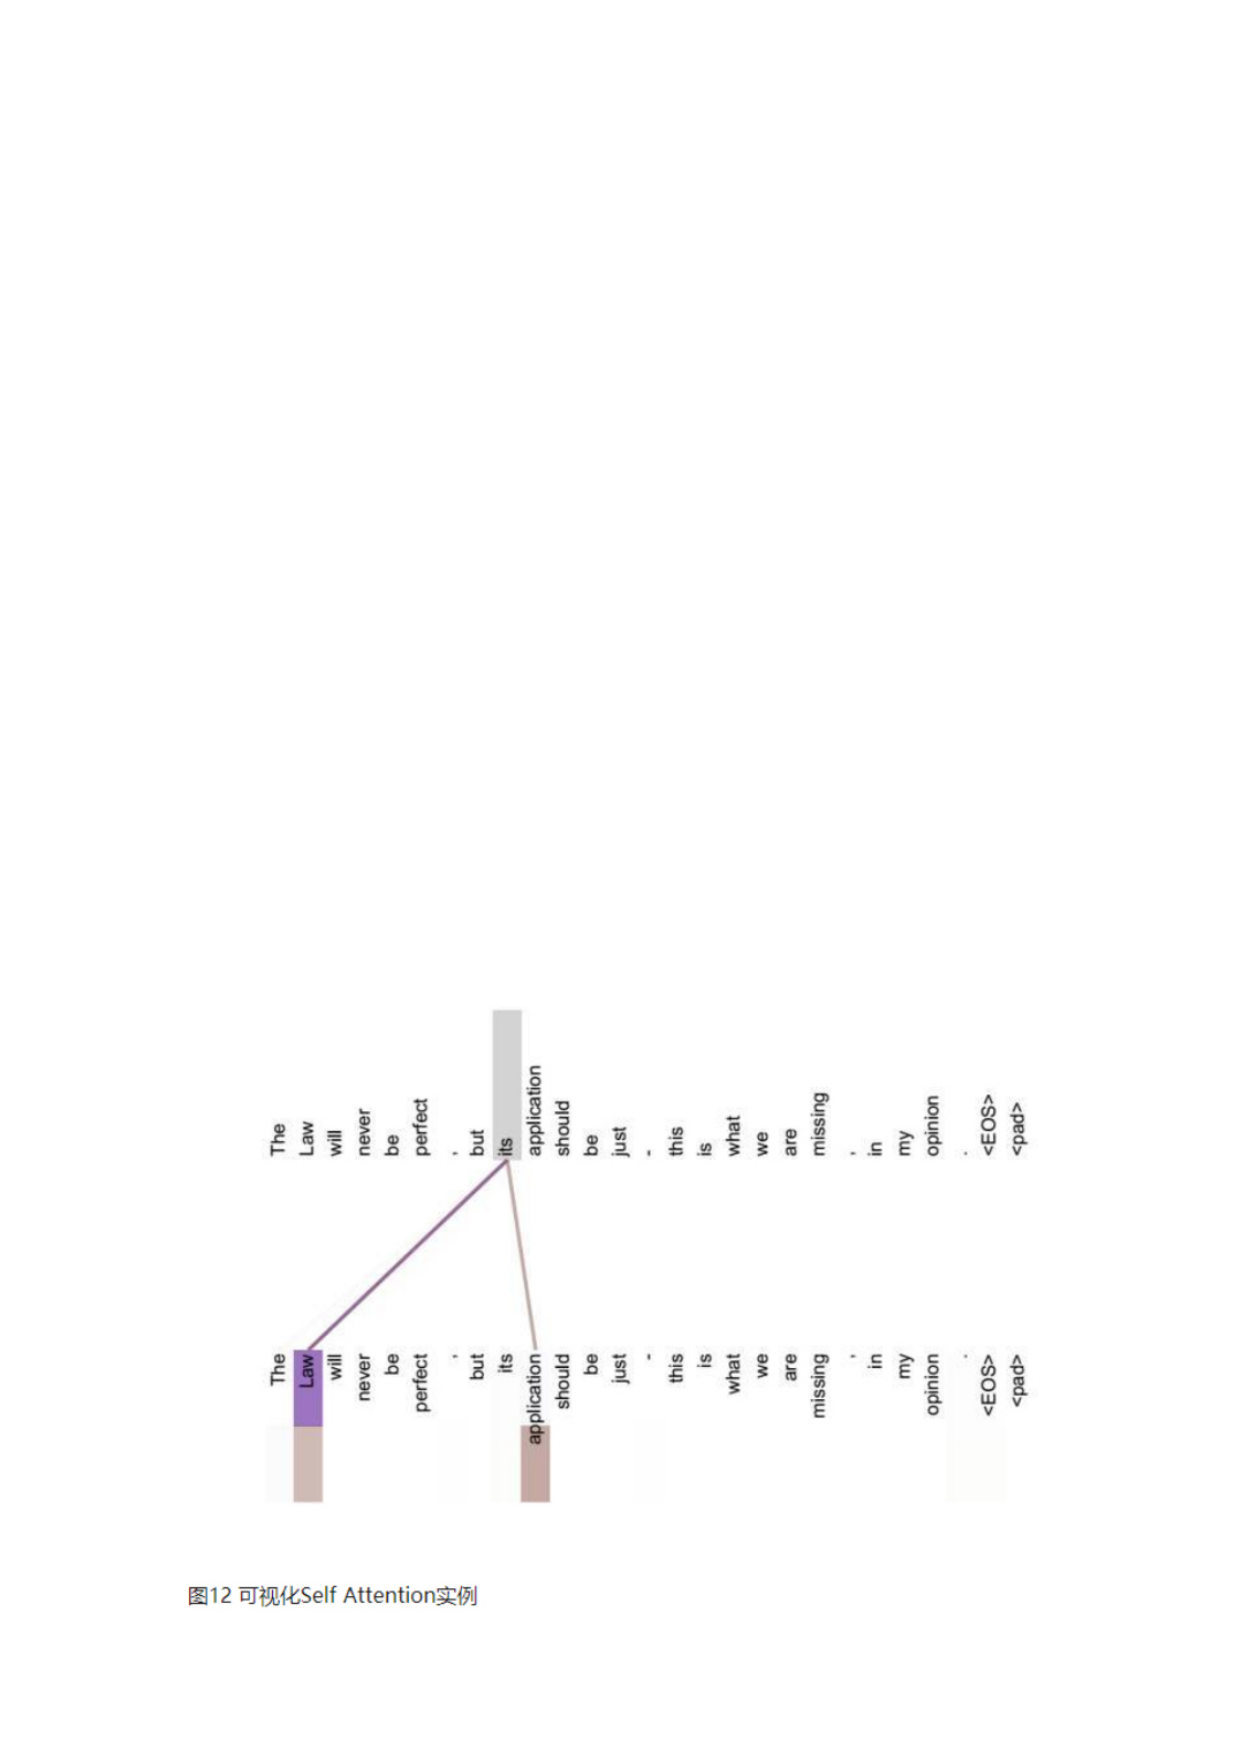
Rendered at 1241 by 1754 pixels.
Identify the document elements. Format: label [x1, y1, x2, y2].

picture [187, 1006, 1053, 1615]
